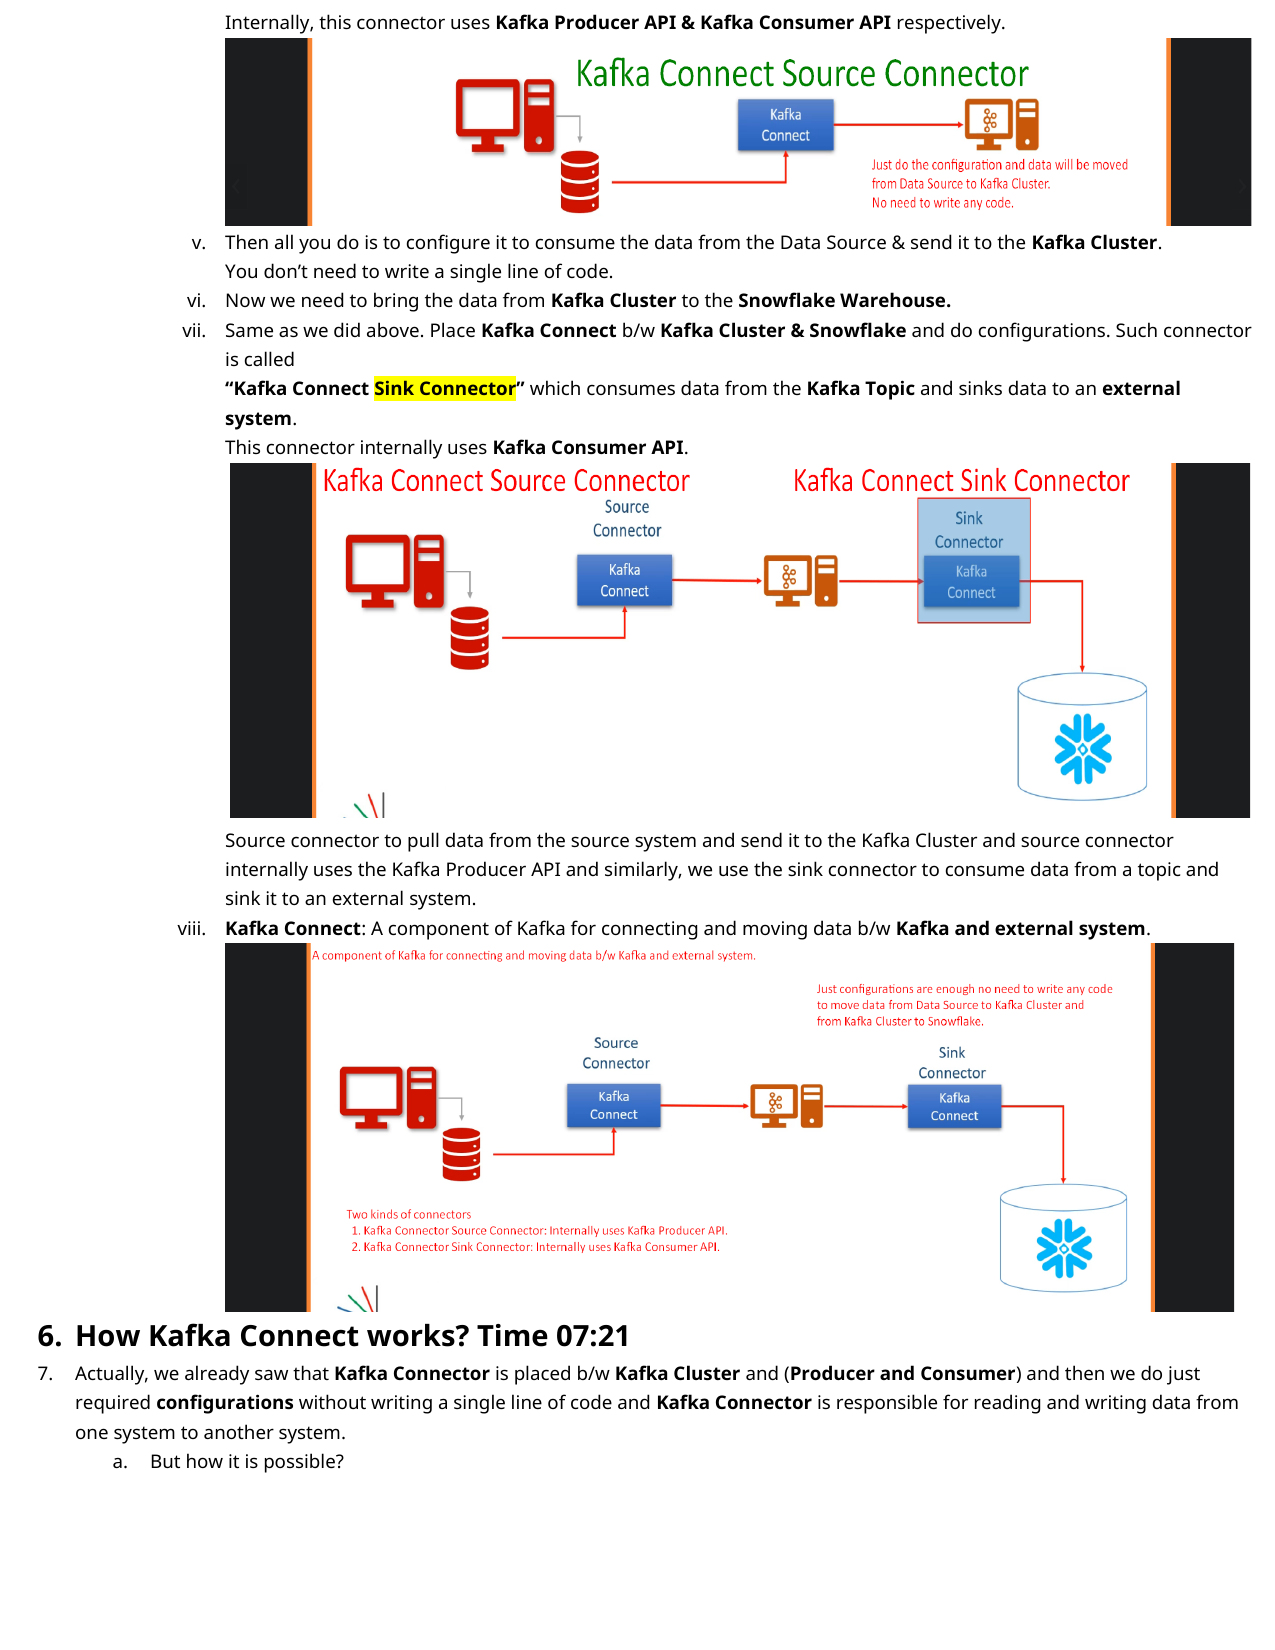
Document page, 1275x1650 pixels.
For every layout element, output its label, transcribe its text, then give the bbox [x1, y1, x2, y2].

list But how it is possible? [112, 1448, 1255, 1474]
picture [225, 38, 1252, 226]
list Now we need to bring the data from Kafka Cluster to the Snowflake Warehouse. [206, 288, 1255, 313]
list How Kafka Connect works? Time 07:21 [37, 1315, 1255, 1354]
list Then all you do is to configure it to consume the data from the Data Source & send it to the Kafka Cluster. You don’t need to write a single line of code. [206, 229, 1255, 284]
picture [225, 943, 1235, 1312]
picture [230, 463, 1250, 818]
list Actually, we already saw that Kafka Connector is placed b/w Kafka Cluster and (Producer and Consumer) and then we do just required configurations without writing a single line of code and Kafka Connector is responsible for reading and writing data from one system to another system. [37, 1360, 1255, 1444]
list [206, 9, 1255, 226]
